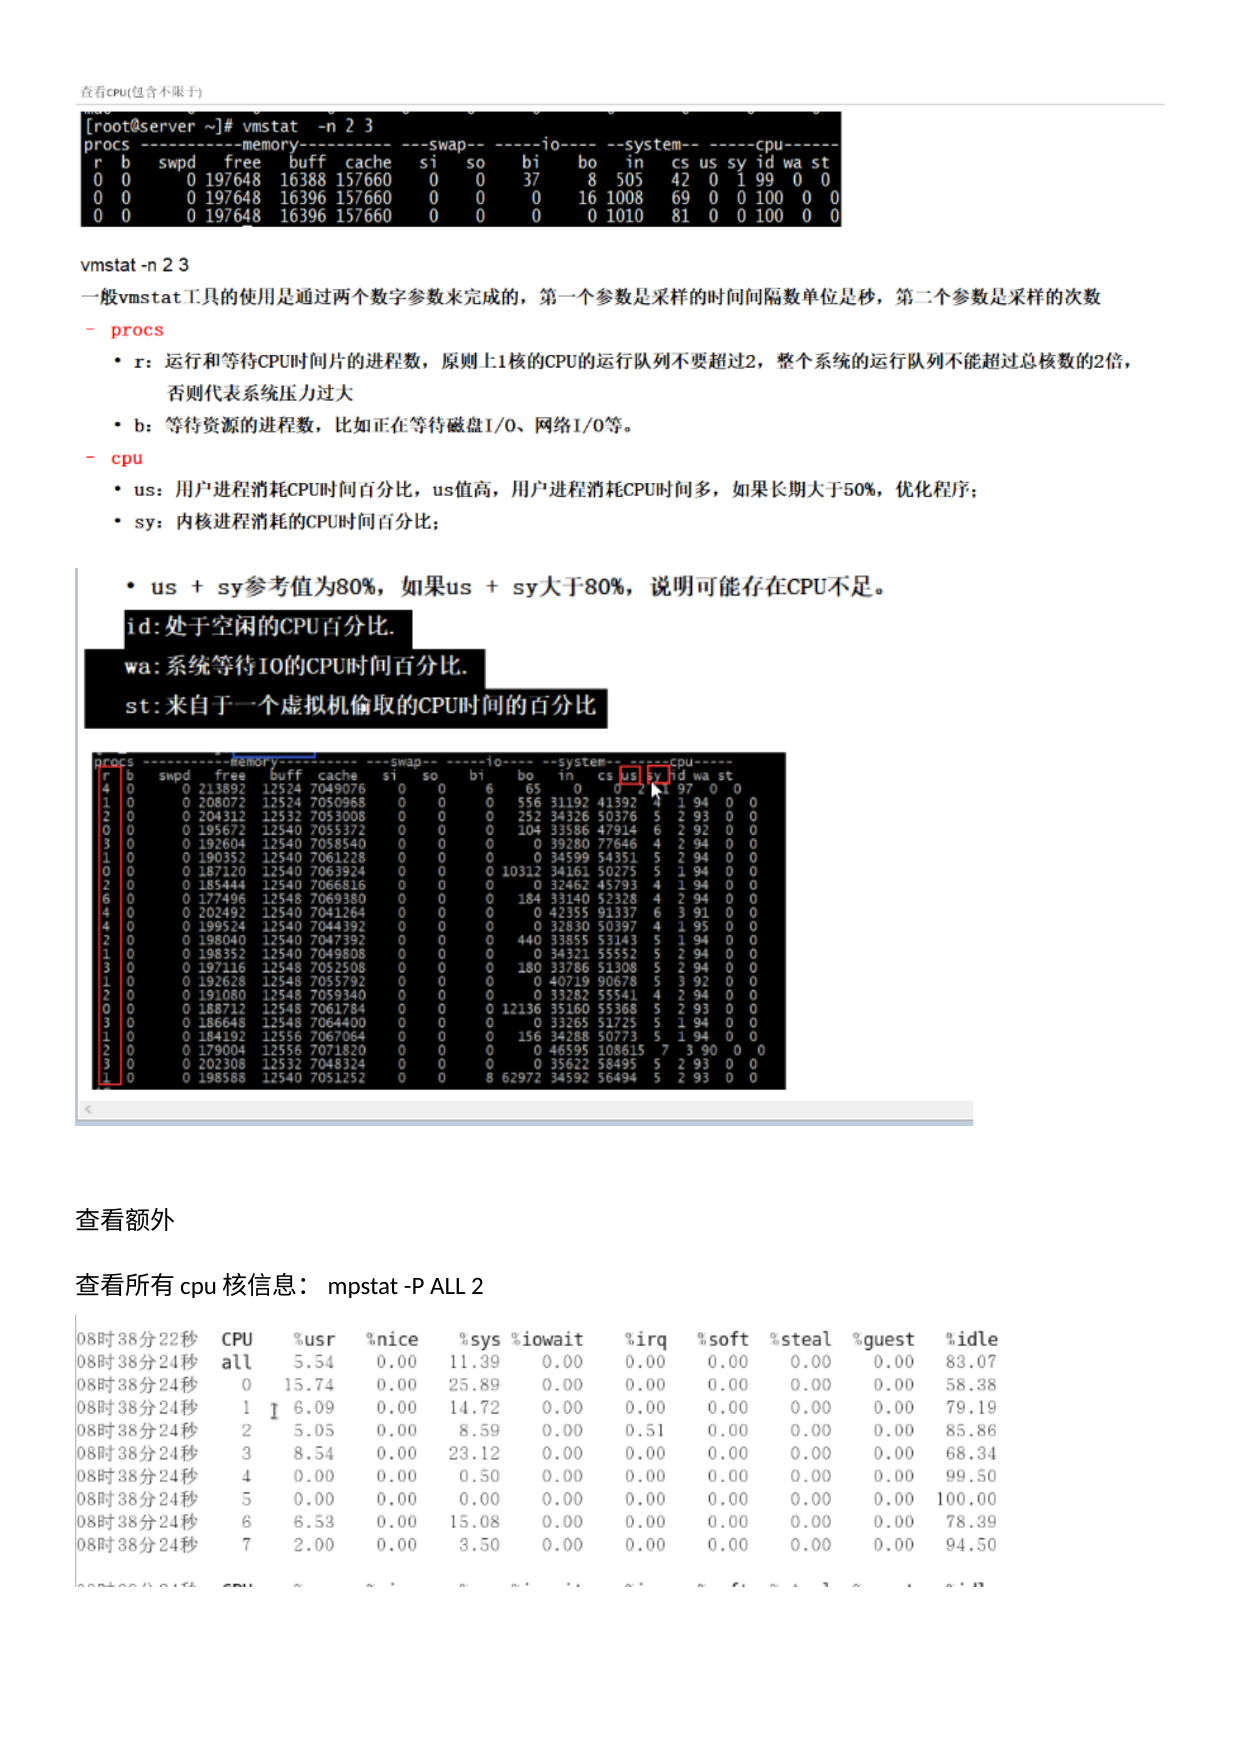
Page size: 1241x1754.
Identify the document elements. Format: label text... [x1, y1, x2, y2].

picture [75, 568, 974, 1126]
picture [75, 80, 1165, 558]
text 查看所有cpu核信息： mpstat -P ALL 2 [75, 1251, 1165, 1315]
text 查看额外 [75, 1186, 1165, 1251]
picture [75, 1315, 1165, 1587]
